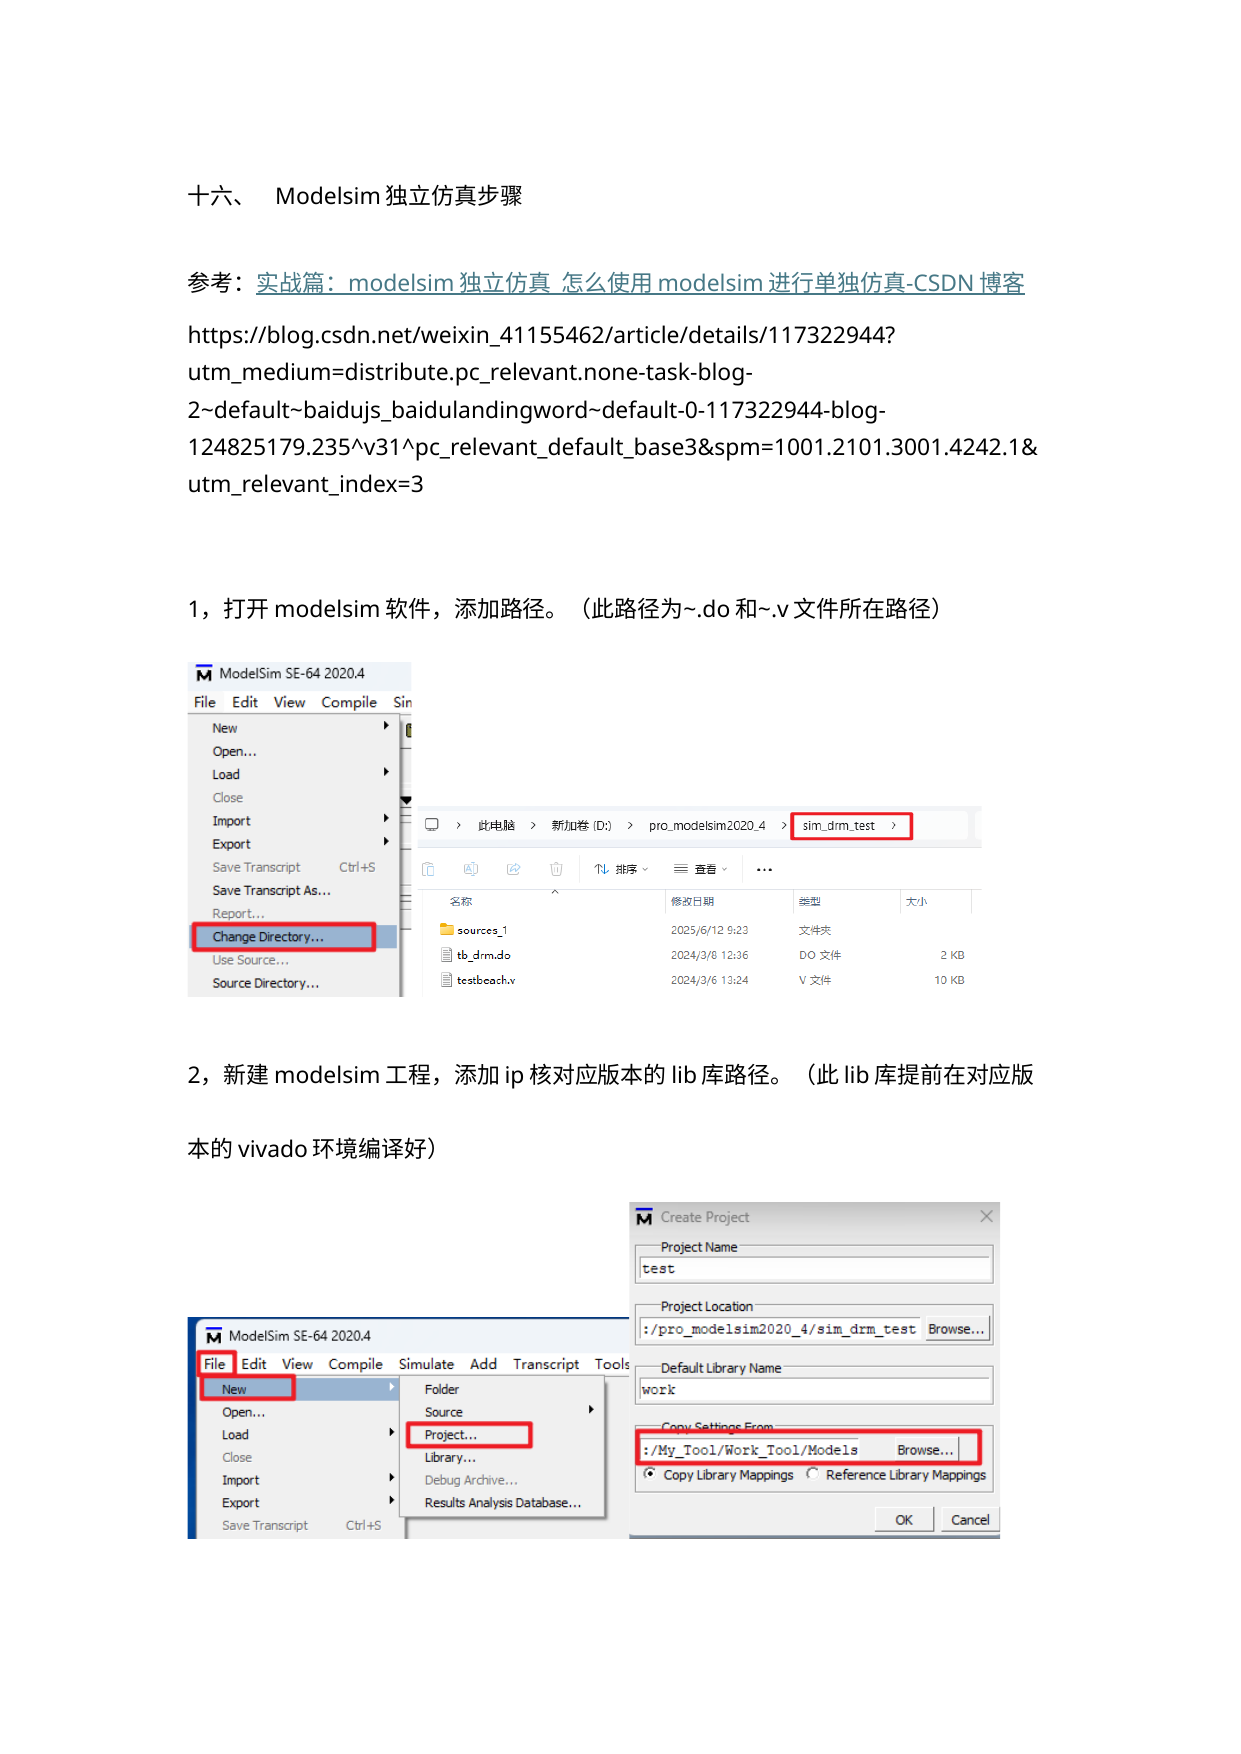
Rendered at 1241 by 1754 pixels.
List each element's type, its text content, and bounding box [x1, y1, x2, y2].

picture [187, 662, 412, 997]
text 1，打开modelsim软件，添加路径。（此路径为~.do和~.v文件所在路径） [187, 575, 1053, 640]
list Modelsim独立仿真步骤 [187, 162, 1053, 227]
picture [417, 806, 982, 997]
text 参考：实战篇：modelsim独立仿真_怎么使用modelsim进行单独仿真-CSDN博客https://blog.csdn.net/weixin_41155462/article/details/117322944?utm_medium=distribute.pc_relevant.none-task-blog-2~default~baidujs_baidulandingword~default-0-117322944-blog-124825179.235^v31^pc_relevant_default_base3&spm=1001.2101.3001.4242.1&utm_relevant_index=3 [187, 249, 1053, 500]
picture [187, 1202, 1001, 1539]
text 2，新建modelsim工程，添加ip核对应版本的lib库路径。（此lib库提前在对应版本的vivado环境编译好） [187, 1041, 1053, 1181]
